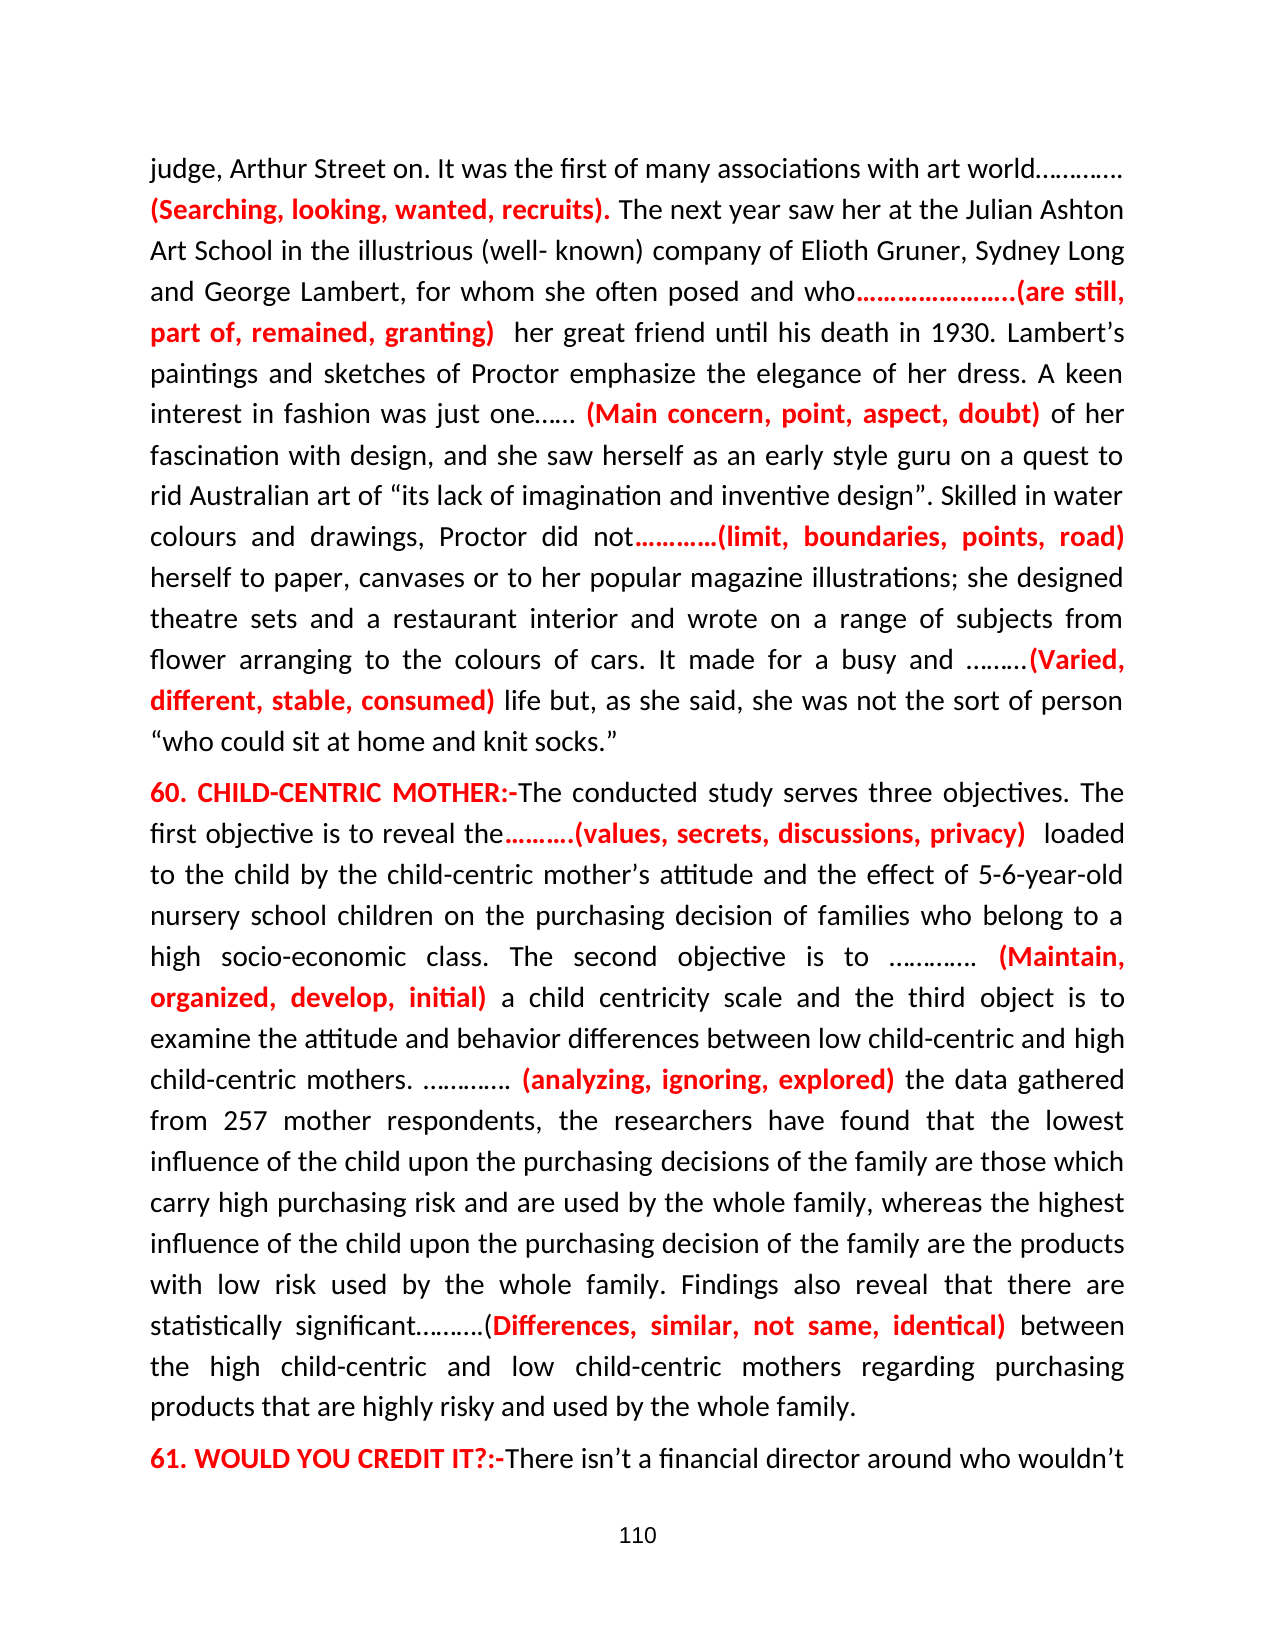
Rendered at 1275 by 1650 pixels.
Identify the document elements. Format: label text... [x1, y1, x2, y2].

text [150, 150, 1125, 759]
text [150, 1440, 1125, 1476]
text 60. CHILD-CENTRIC MOTHER:-The conducted study serves three objectives. The first objective is to reveal the……….(values, secrets, discussions, privacy) loaded to the child by the child-centric mother’s attitude and the effect of 5-6-year-old nursery school children on the purchasing decision of families who belong to a high socio-economic class. The second objective is to …………. (Maintain, organized, develop, initial) a child centricity scale and the third object is to examine the attitude and behavior differences between low child-centric and high child-centric mothers. …………. (analyzing, ignoring, explored) the data gathered from 257 mother respondents, the researchers have found that the lowest influence of the child upon the purchasing decisions of the family are those which carry high purchasing risk and are used by the whole family, whereas the highest influence of the child upon the purchasing decision of the family are the products with low risk used by the whole family. Findings also reveal that there are statistically significant……….(Differences, similar, not same, identical) between the high child-centric and low child-centric mothers regarding purchasing products that are highly risky and used by the whole family. [150, 774, 1125, 1424]
